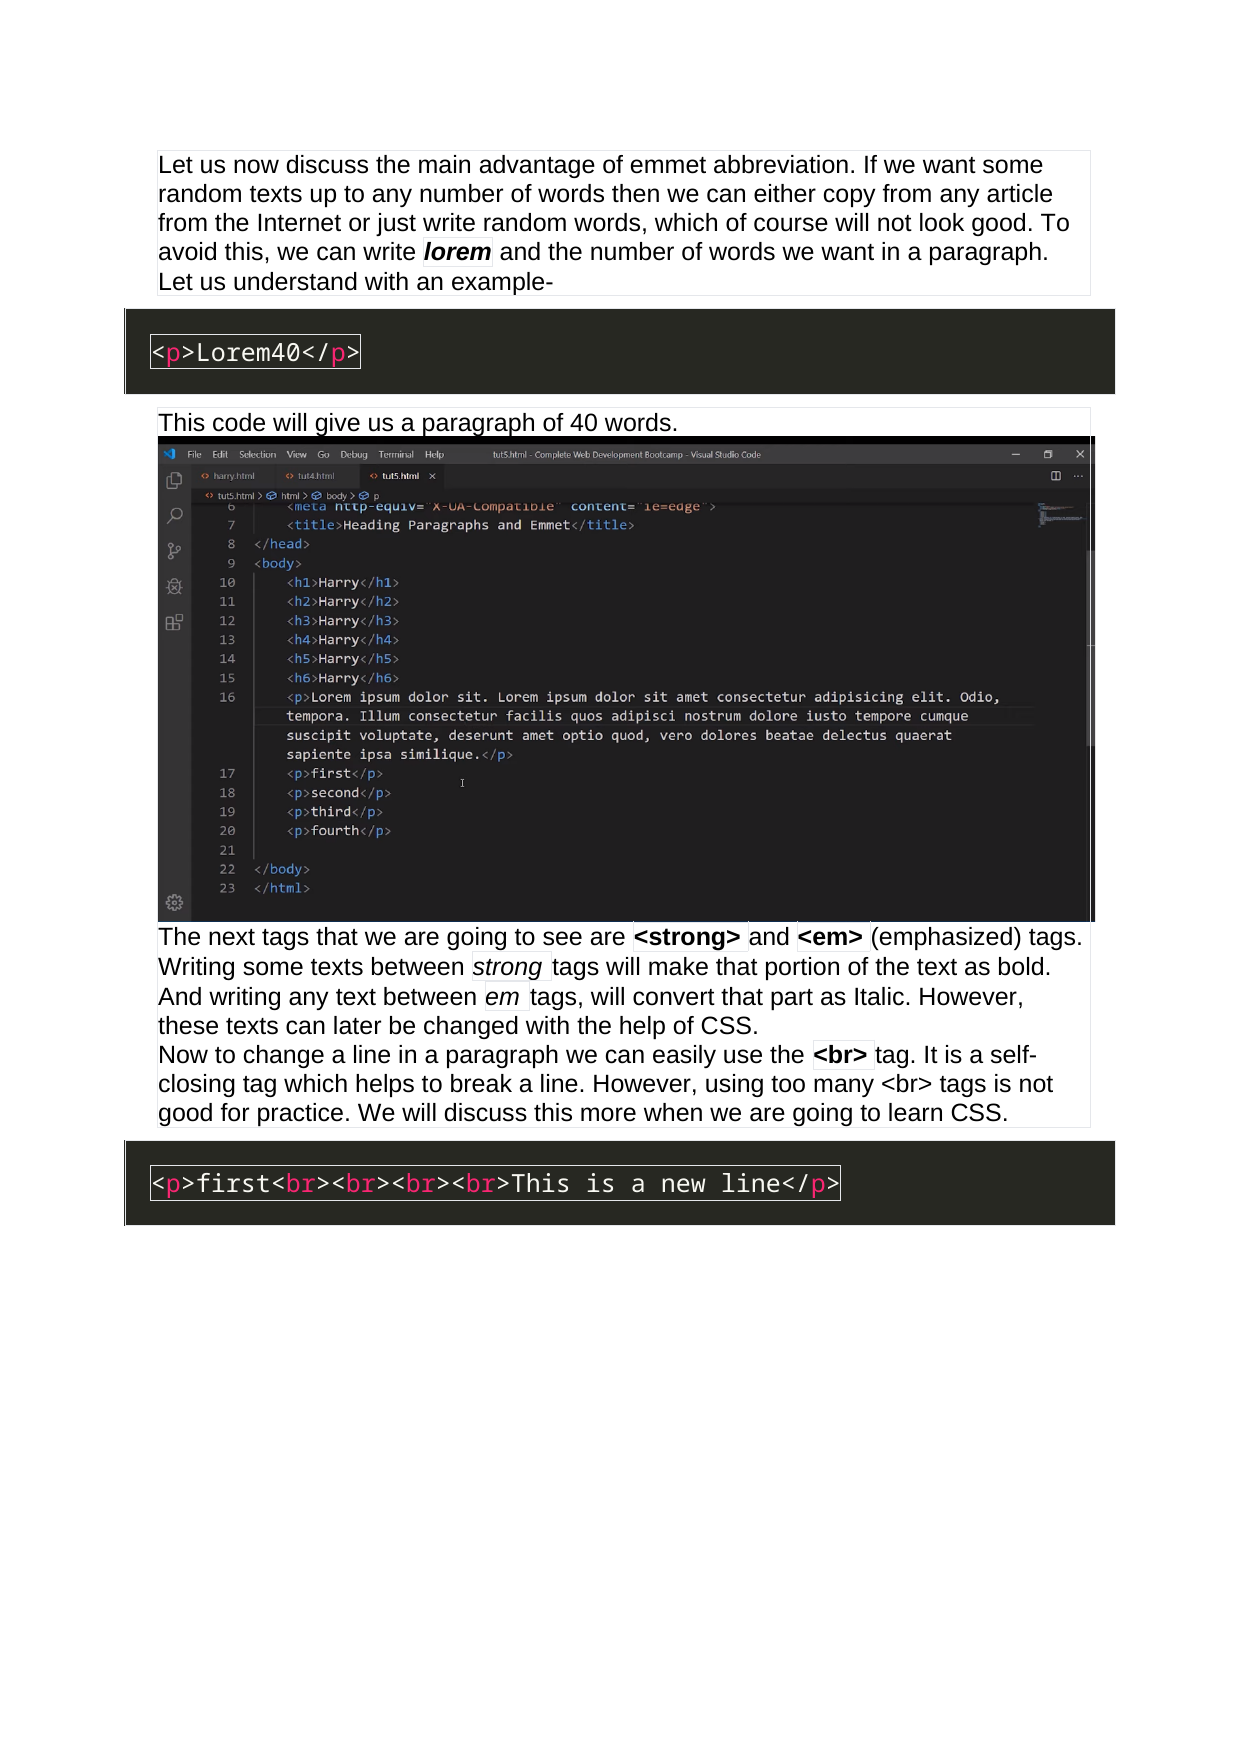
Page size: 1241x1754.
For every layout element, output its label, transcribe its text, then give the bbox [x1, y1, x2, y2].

picture [1091, 436, 1096, 922]
text This code will give us a paragraph of 40 words. [158, 408, 1090, 436]
text <p>Lorem40</p> [126, 309, 1115, 394]
text Let us now discuss the main advantage of emmet abbreviation. If we want some random texts up to any number of words then we can either copy from any article from the Internet or just write random words, which of course will not look good. To avoid this, we can write lorem and the number of words we want in a paragraph. Let us understand with an example- [158, 151, 1090, 295]
text The next tags that we are going to see are <strong> and <em> (emphasized) tags. Writing some texts between strong tags will make that portion of the text as bold. And writing any text between em tags, will convert that part as Italic. However, these texts can later be changed with the help of CSS. [158, 922, 1090, 1039]
text Now to change a line in a paragraph we can easily use the <br> tag. It is a self-closing tag which helps to break a line. However, using too many <br> tags is not good for practice. We will discuss this more when we are going to learn CSS. [158, 1039, 1090, 1127]
picture [158, 436, 1090, 922]
text <p>first<br><br><br><br>This is a new line</p> [126, 1141, 1115, 1225]
